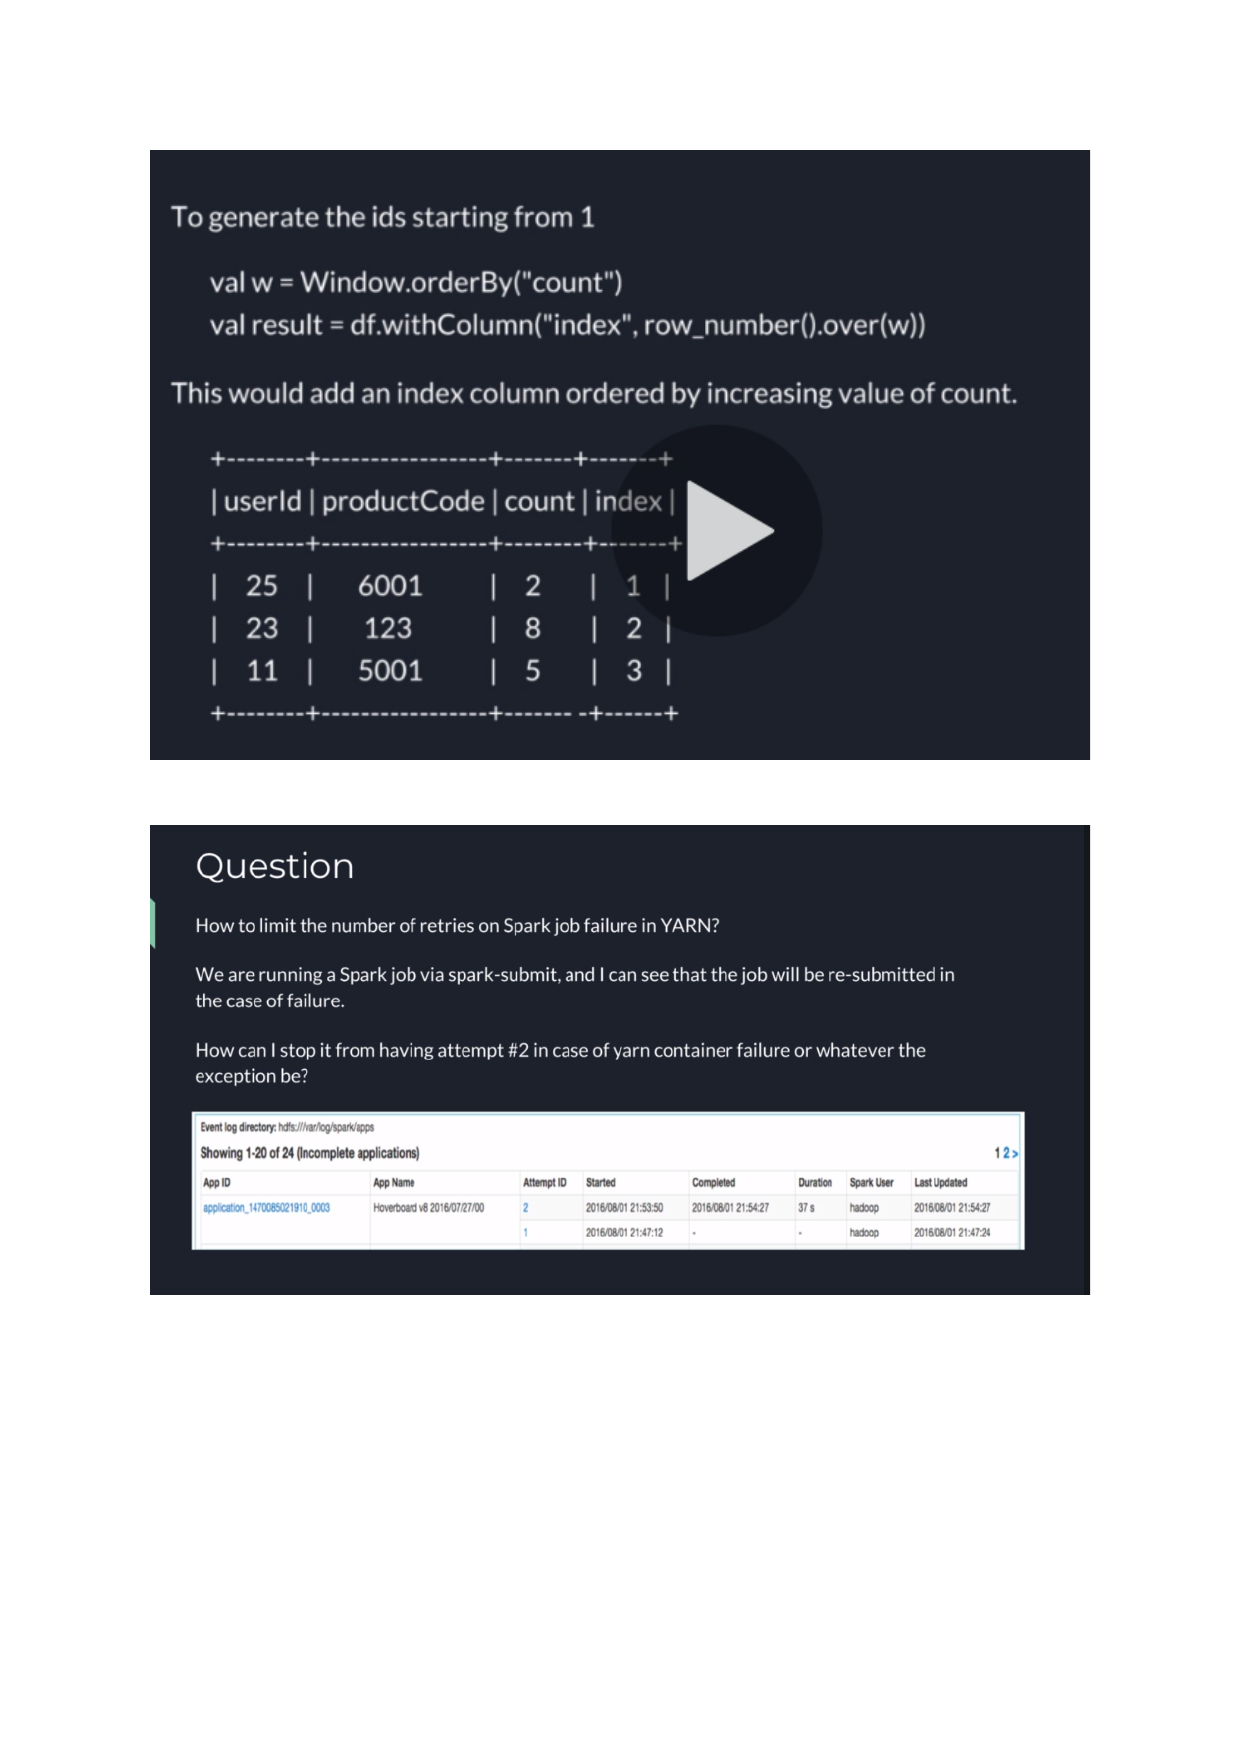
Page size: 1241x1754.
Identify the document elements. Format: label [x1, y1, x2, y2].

picture [150, 825, 1091, 1295]
picture [150, 150, 1091, 760]
